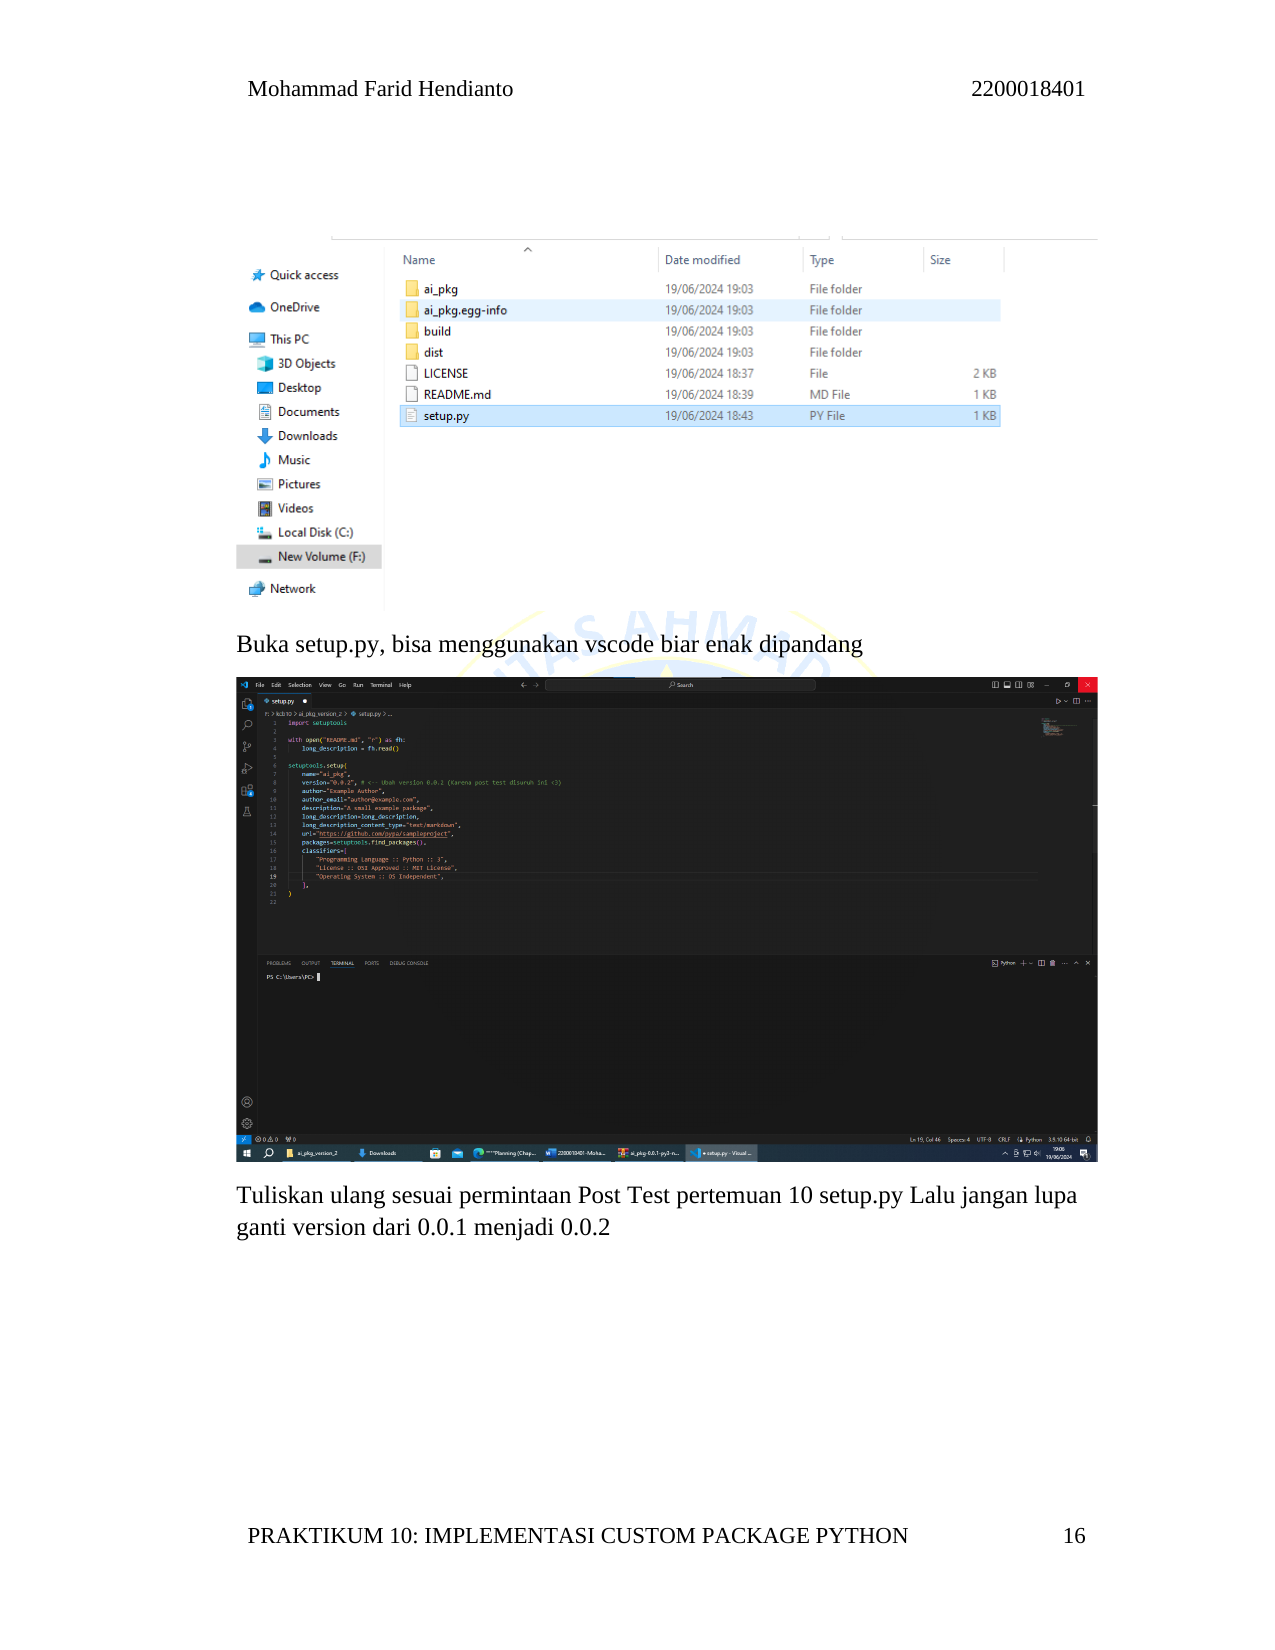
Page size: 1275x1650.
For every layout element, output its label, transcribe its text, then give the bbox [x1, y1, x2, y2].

picture [236, 236, 1098, 611]
picture [236, 677, 1098, 1162]
text Buka setup.py, bisa menggunakan vscode biar enak dipandang [236, 629, 1098, 658]
text Tuliskan ulang sesuai permintaan Post Test pertemuan 10 setup.py Lalu jangan lupa ganti version dari 0.0.1 menjadi 0.0.2 [236, 1181, 1098, 1240]
